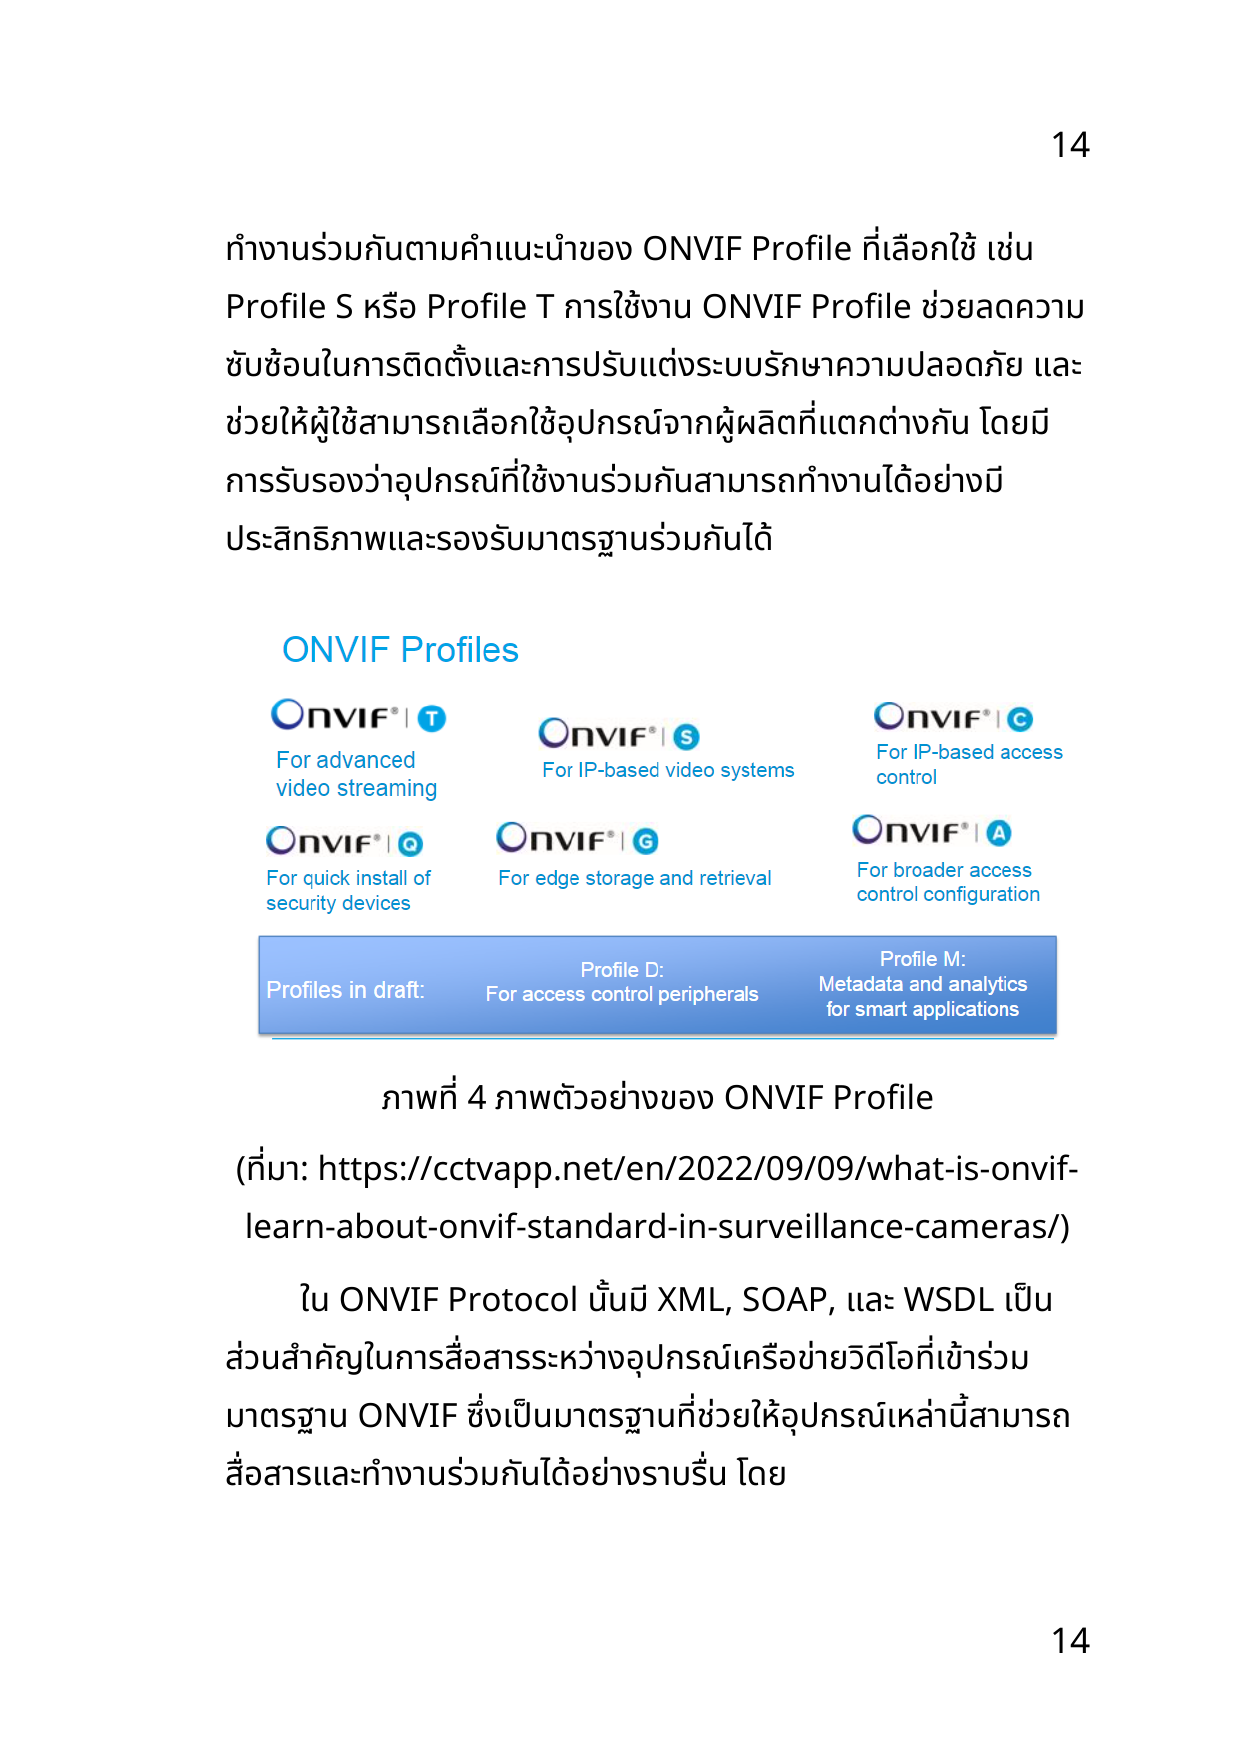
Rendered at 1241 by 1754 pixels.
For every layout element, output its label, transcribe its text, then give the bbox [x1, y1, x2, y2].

text ใน ONVIF Protocol นั้นมี XML, SOAP, และ WSDL เป็นส่วนสำคัญในการสื่อสารระหว่างอุปกรณ์เครือข่ายวิดีโอที่เข้าร่วมมาตรฐาน ONVIF ซึ่งเป็นมาตรฐานที่ช่วยให้อุปกรณ์เหล่านี้สามารถสื่อสารและทำงานร่วมกันได้อย่างราบรื่น โดย [225, 1276, 1090, 1500]
text (ที่มา: https://cctvapp.net/en/2022/09/09/what-is-onvif-learn-about-onvif-standard-in-surveillance-cameras/) [225, 1145, 1090, 1248]
text ภาพที่ 4 ภาพตัวอย่างของ ONVIF Profile [225, 1074, 1090, 1124]
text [225, 225, 1090, 565]
picture [225, 593, 1091, 1047]
